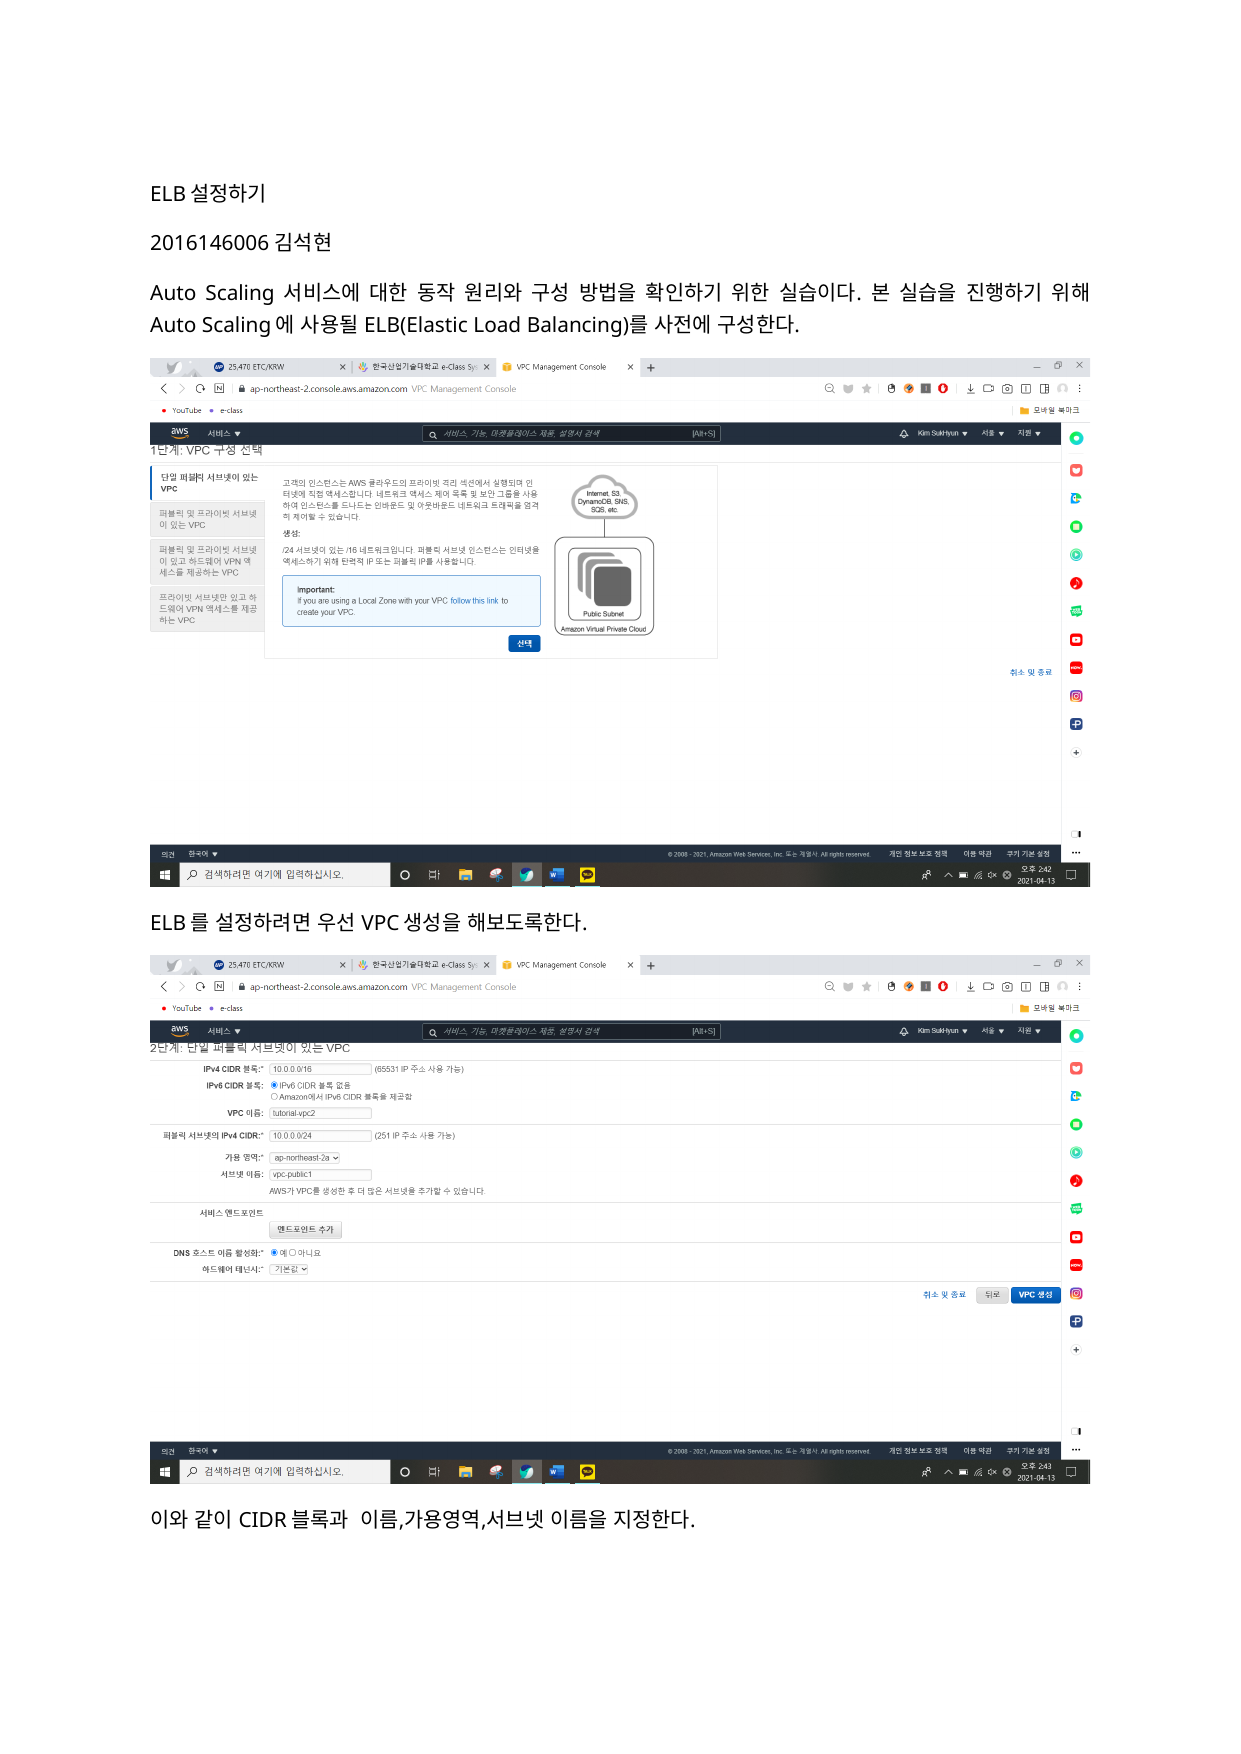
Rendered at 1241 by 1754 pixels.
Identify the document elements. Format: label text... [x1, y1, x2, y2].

picture [150, 955, 1091, 1484]
picture [150, 358, 1091, 887]
text 이와 같이 CIDR블록과 이름,가용영역,서브넷 이름을 지정한다. [150, 1503, 1090, 1533]
text ELB를 설정하려면 우선 VPC생성을 해보도록한다. [150, 906, 1090, 936]
text Auto Scaling 서비스에 대한 동작 원리와 구성 방법을 확인하기 위한 실습이다. 본 실습을 진행하기 위해 Auto Scaling에 사용될 ELB(Elastic Load Balancing)를 사전에 구성한다. [150, 276, 1090, 339]
text 2016146006 김석현 [150, 227, 1090, 257]
text ELB설정하기 [150, 177, 1090, 207]
